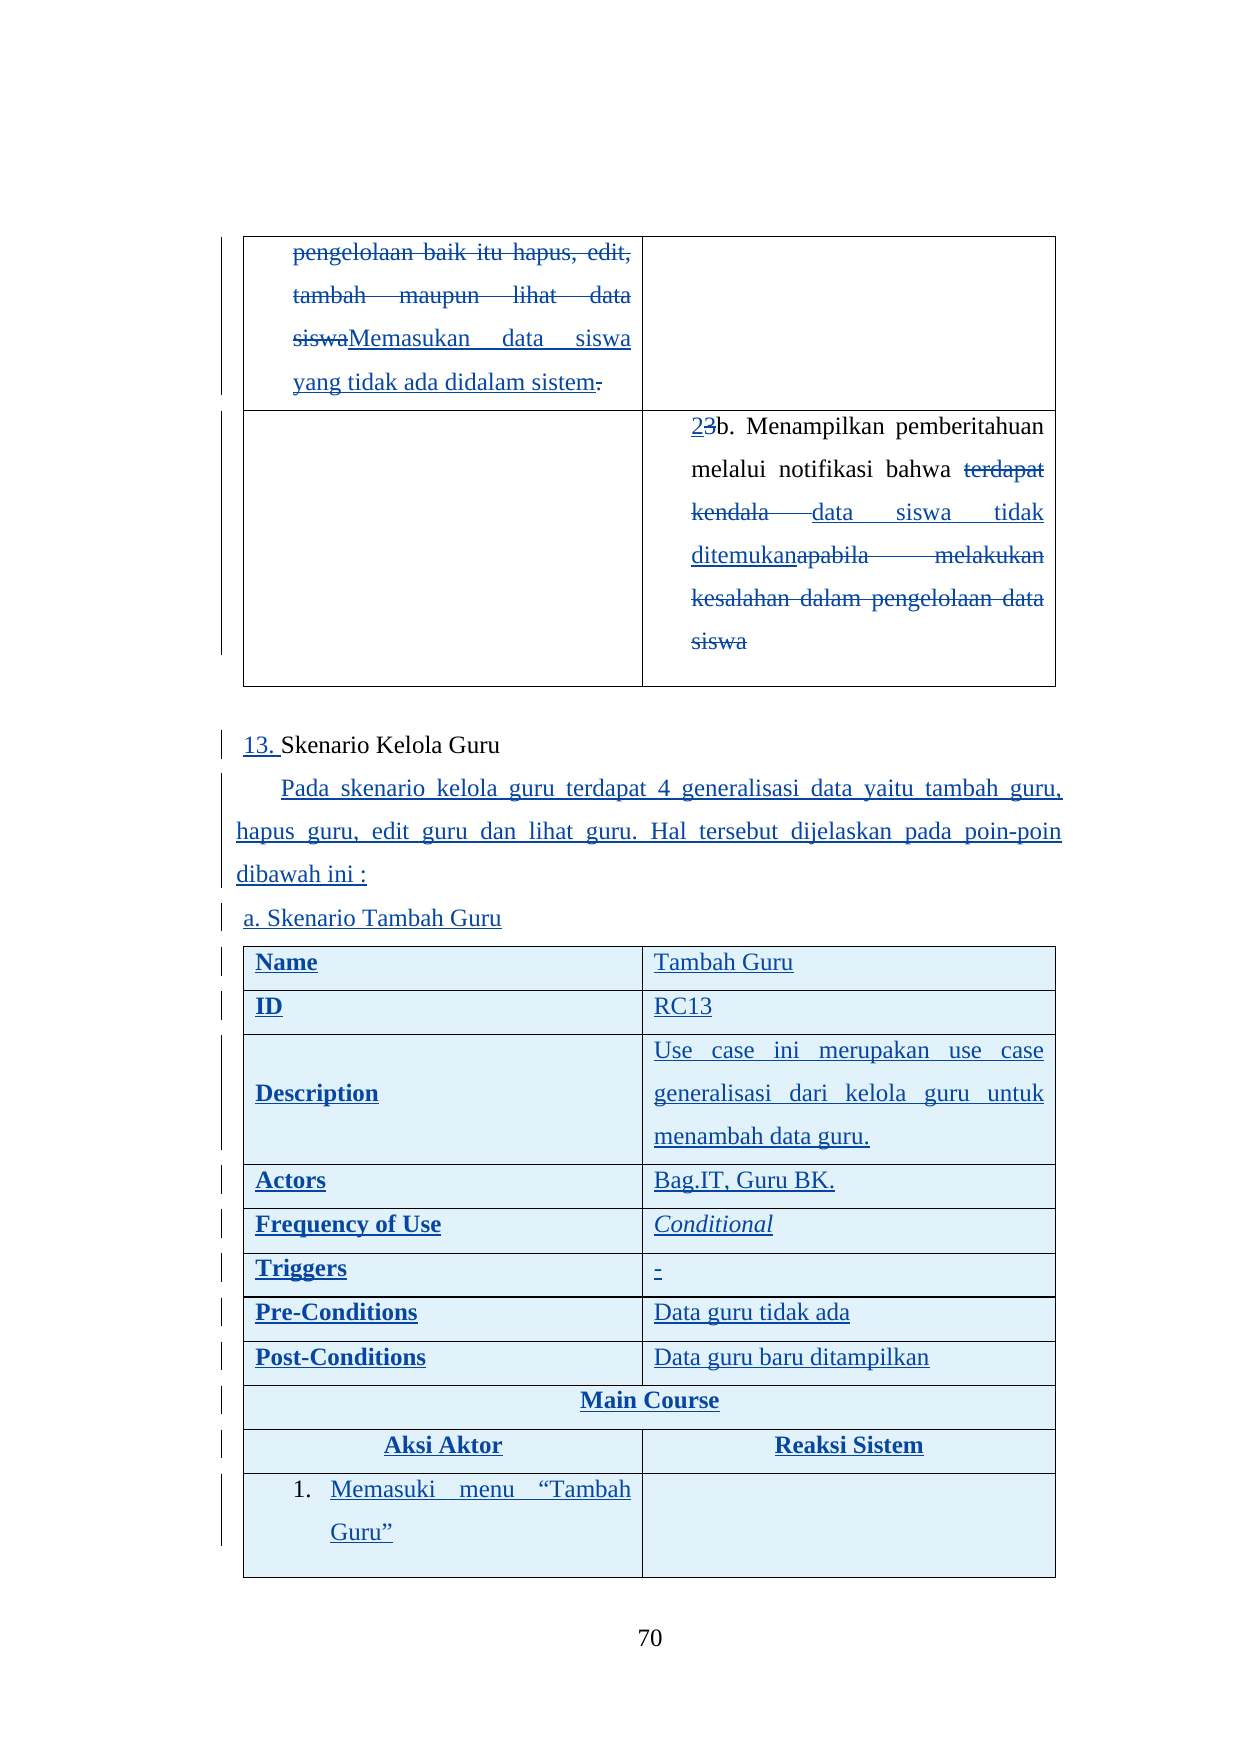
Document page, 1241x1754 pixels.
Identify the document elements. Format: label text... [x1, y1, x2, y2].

list Skenario Kelola Guru [243, 730, 1063, 759]
table_cell [643, 237, 1055, 410]
table_cell a. [244, 237, 642, 410]
table_cell [244, 411, 642, 686]
table_cell b. Menampilkan pemberitahuan melalui notifikasi bahwa [643, 411, 1055, 686]
